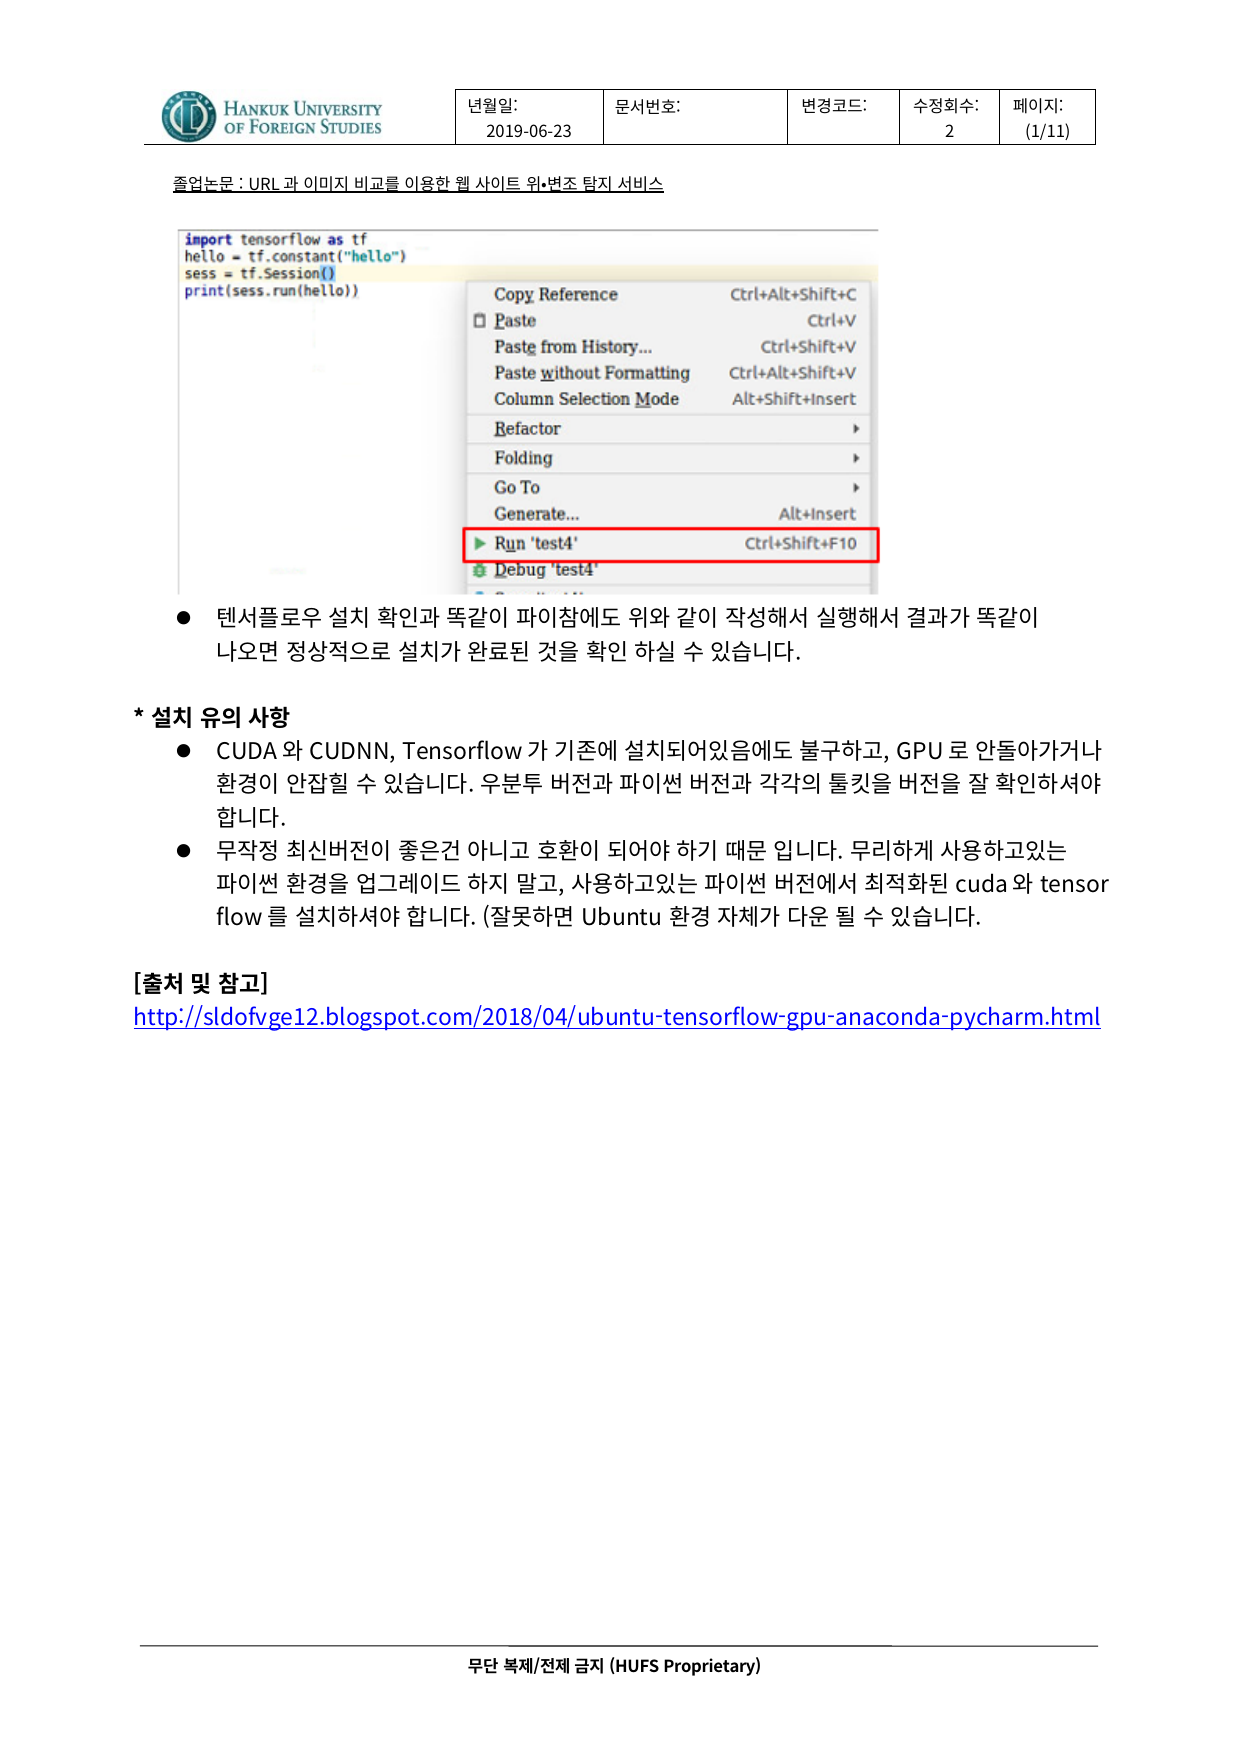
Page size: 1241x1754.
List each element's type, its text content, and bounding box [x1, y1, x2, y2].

list 텐서플로우 설치 확인과 똑같이 파이참에도 위와 같이 작성해서 실행해서 결과가 똑같이 나오면 정상적으로 설치가 완료된 것을 확인 하실 수 있습니다. [175, 600, 1109, 667]
text http://sldofvge12.blogspot.com/2018/04/ubuntu-tensorflow-gpu-anaconda-pycharm.html [133, 999, 1109, 1032]
picture [175, 225, 891, 601]
text [출처 및 참고] [133, 966, 1109, 999]
list 무작정 최신버전이 좋은건 아니고 호환이 되어야 하기 때문 입니다. 무리하게 사용하고있는 파이썬 환경을 업그레이드 하지 말고, 사용하고있는 파이썬 버전에서 최적화된 cuda와 tensorflow를 설치하셔야 합니다. (잘못하면 Ubuntu 환경 자체가 다운 될 수 있습니다. [175, 833, 1109, 932]
list CUDA와 CUDNN, Tensorflow가 기존에 설치되어있음에도 불구하고, GPU로 안돌아가거나 환경이 안잡힐 수 있습니다. 우분투 버전과 파이썬 버전과 각각의 툴킷을 버전을 잘 확인하셔야 합니다. [175, 733, 1109, 833]
picture [161, 89, 383, 143]
text * 설치 유의 사항 [133, 700, 1109, 733]
